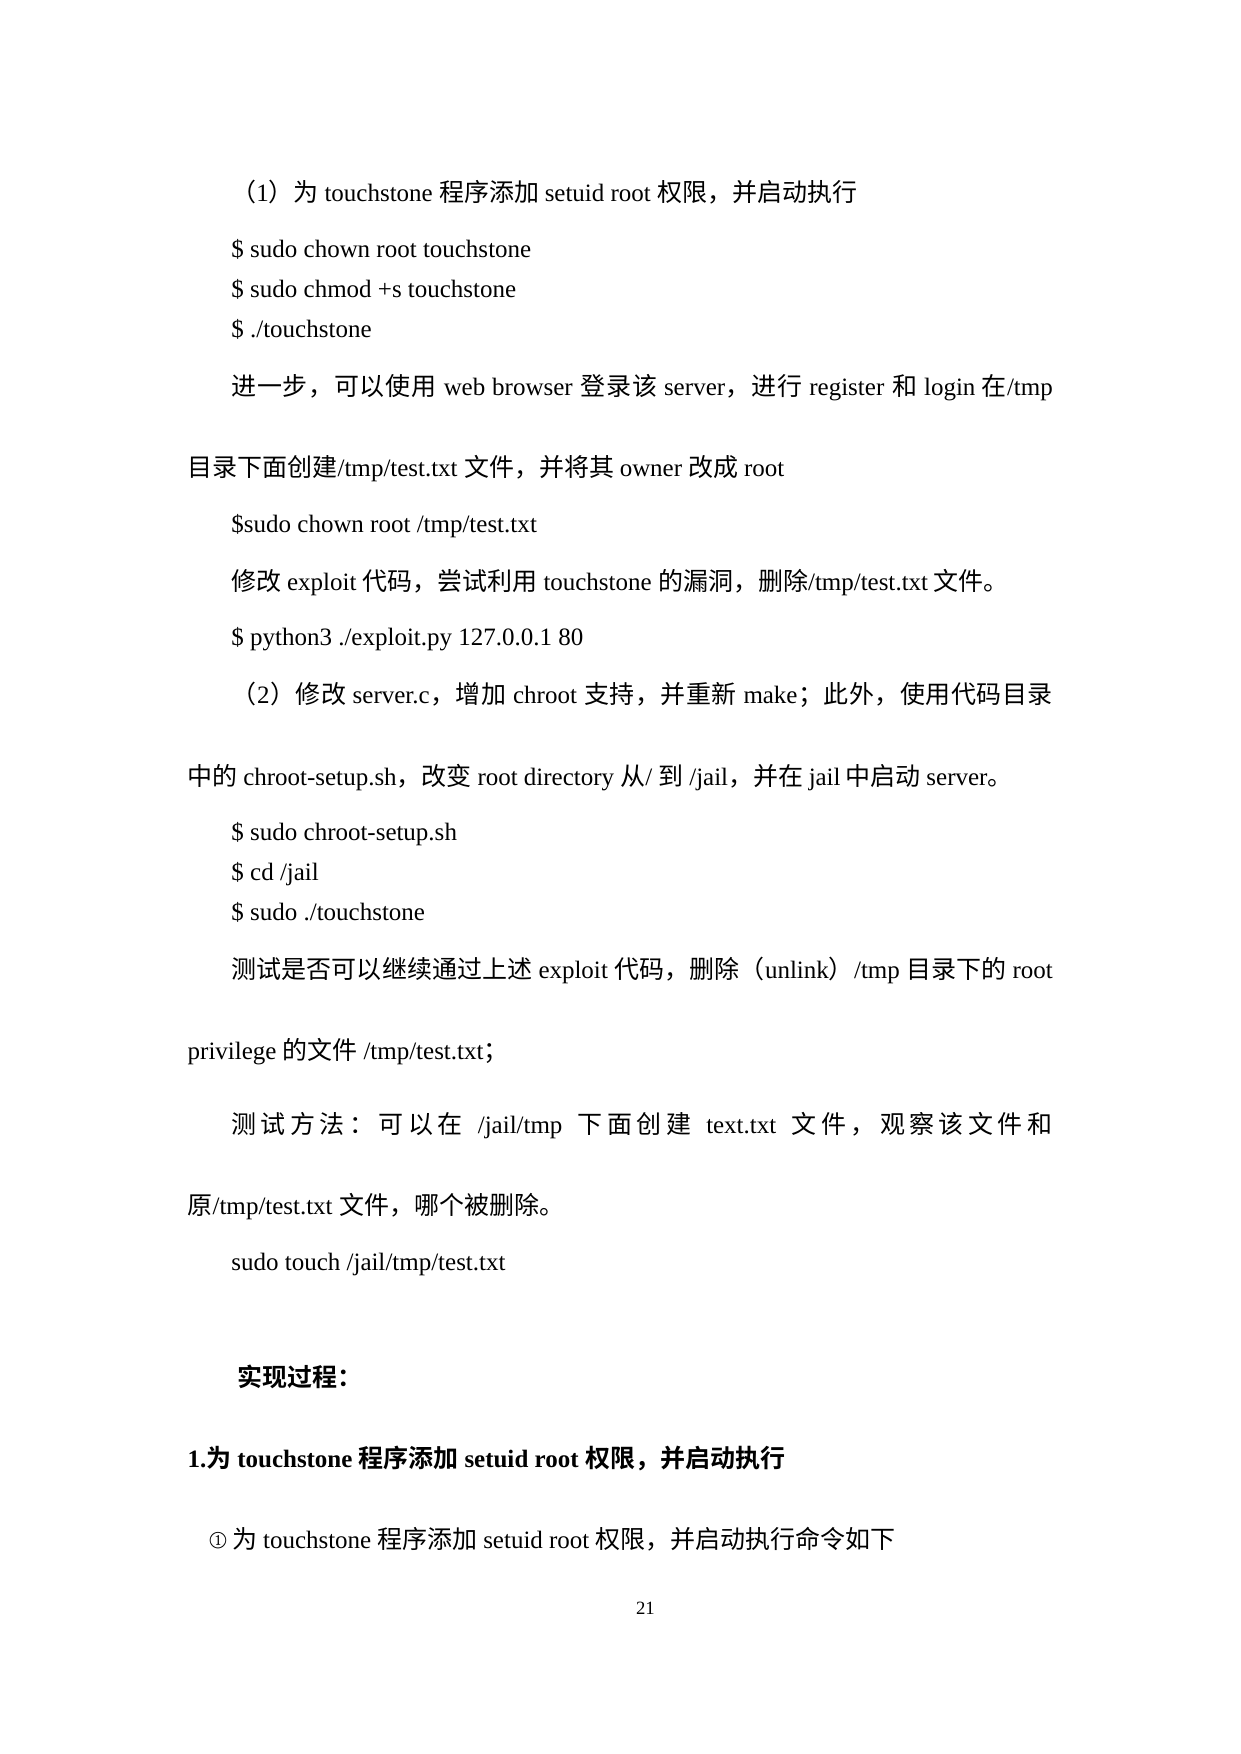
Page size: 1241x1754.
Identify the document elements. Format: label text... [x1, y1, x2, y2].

text sudo touch /jail/tmp/test.txt [187, 1245, 1053, 1278]
text $ sudo ./touchstone [187, 895, 1053, 927]
text $ python3 ./exploit.py 127.0.0.1 80 [187, 621, 1053, 653]
text 进一步，可以使用 web browser 登录该 server，进行 register 和 login在/tmp 目录下面创建/tmp/test.txt 文件，并将其 owner 改成 root [187, 352, 1053, 498]
text ①为 touchstone 程序添加 setuid root 权限，并启动执行命令如下 [187, 1505, 1053, 1570]
text $ cd /jail [187, 855, 1053, 888]
text （1）为 touchstone 程序添加 setuid root 权限，并启动执行 [187, 158, 1053, 223]
text $ sudo chroot-setup.sh [187, 816, 1053, 848]
text 测试是否可以继续通过上述 exploit 代码，删除（unlink）/tmp 目录下的 root privilege 的文件 /tmp/test.txt； [187, 935, 1053, 1081]
text 实现过程： [187, 1343, 1053, 1408]
text $sudo chown root /tmp/test.txt [187, 507, 1053, 539]
text $ sudo chmod +s touchstone [187, 272, 1053, 305]
text $ ./touchstone [187, 312, 1053, 344]
text 修改 exploit 代码，尝试利用 touchstone 的漏洞，删除/tmp/test.txt文件。 [187, 547, 1053, 612]
list 1.为 touchstone 程序添加 setuid root 权限，并启动执行 [187, 1424, 1053, 1489]
text 测试方法：可以在 /jail/tmp 下面创建 text.txt 文件，观察该文件和原/tmp/test.txt 文件，哪个被删除。 [187, 1090, 1053, 1236]
text $ sudo chown root touchstone [187, 232, 1053, 265]
text （2）修改 server.c，增加 chroot 支持，并重新 make；此外，使用代码目录中的 chroot-setup.sh，改变 root directory 从/ 到 /jail，并在 jail中启动 server。 [187, 660, 1053, 807]
